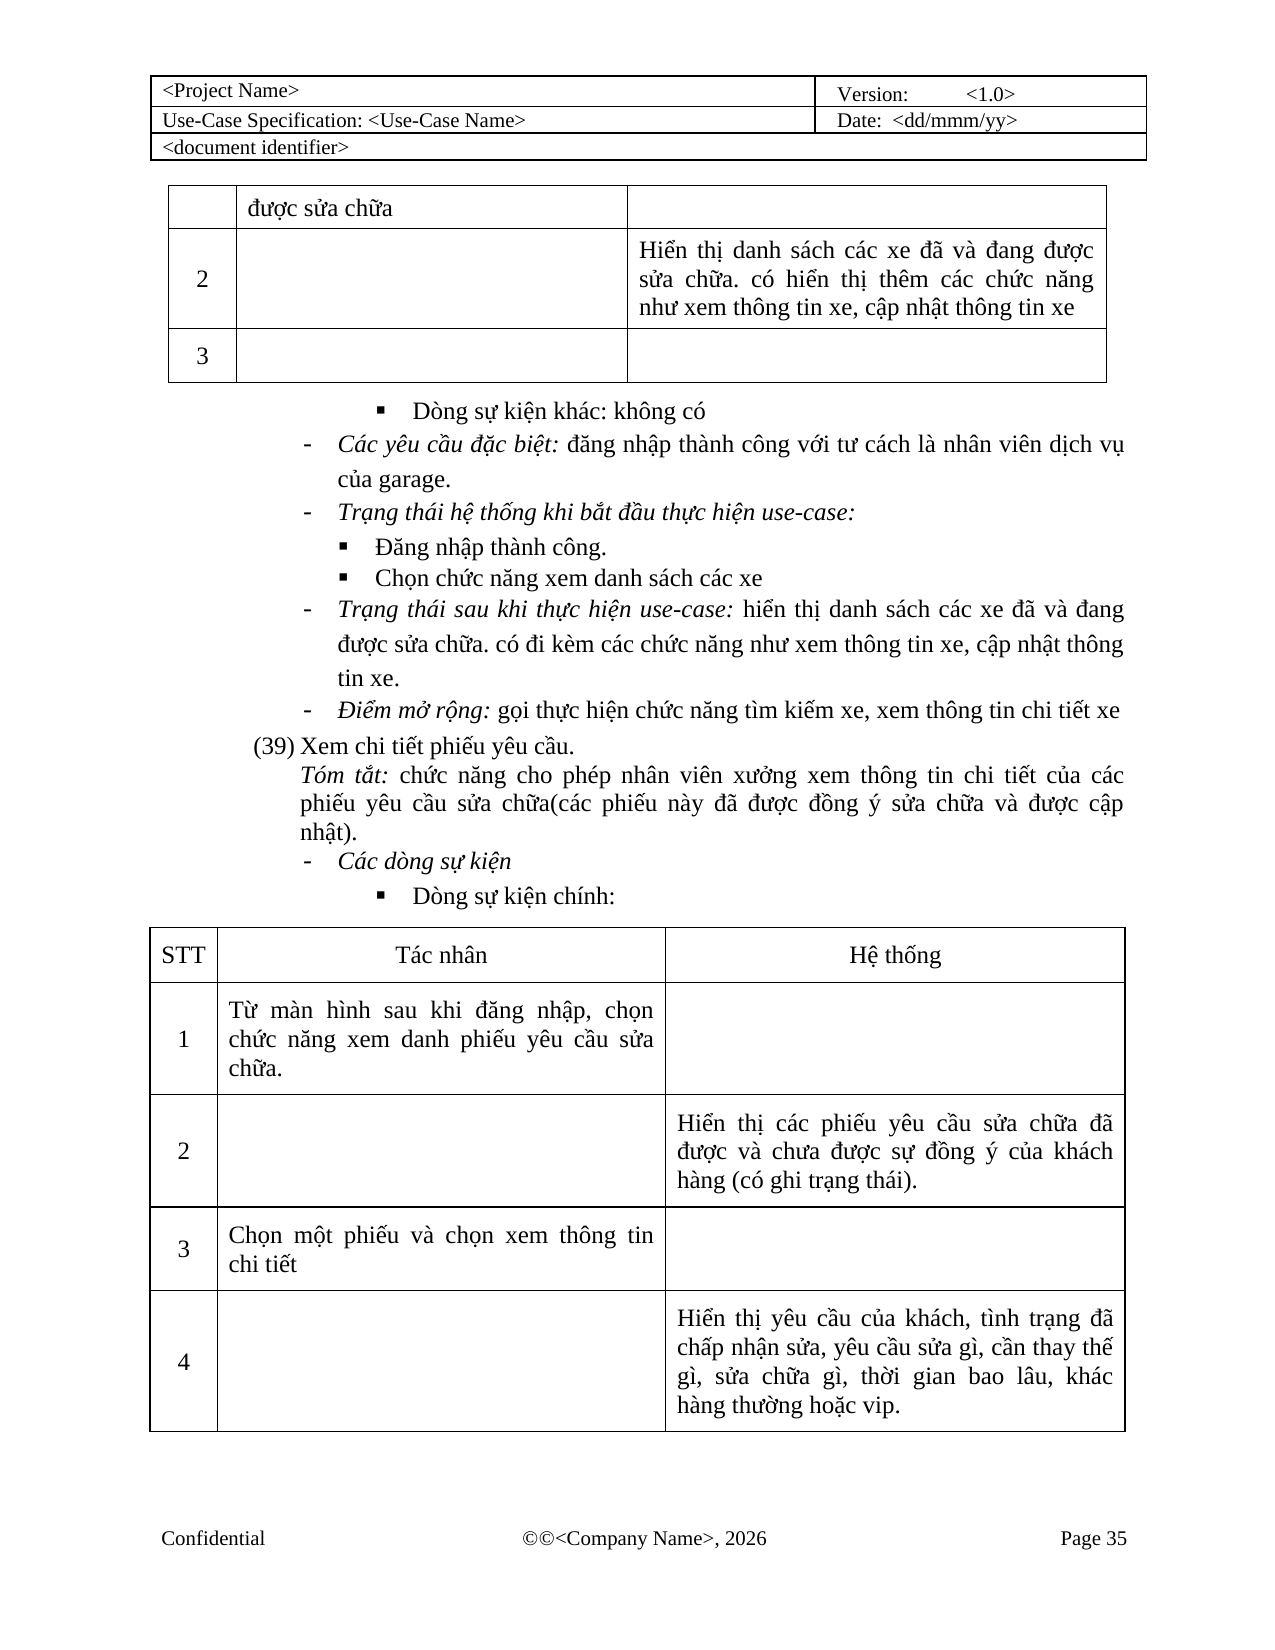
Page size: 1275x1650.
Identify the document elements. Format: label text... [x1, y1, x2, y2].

list Trạng thái hệ thống khi bắt đầu thực hiện use-case: [300, 497, 1125, 528]
list Trạng thái sau khi thực hiện use-case: hiển thị danh sách các xe đã và đang được sửa chữa. có đi kèm các chức năng như xem thông tin xe, cập nhật thông tin xe. [300, 594, 1125, 691]
table_cell 1 [151, 983, 217, 1094]
table_cell [218, 1095, 665, 1206]
list Xem chi tiết phiếu yêu cầu. [253, 731, 1125, 760]
table_cell 4 [151, 1291, 217, 1431]
table_cell [666, 983, 1124, 1094]
list Dòng sự kiện chính: [375, 881, 1125, 910]
table_cell [666, 1208, 1124, 1290]
table_cell [237, 329, 627, 382]
list Điểm mở rộng: gọi thực hiện chức năng tìm kiếm xe, xem thông tin chi tiết xe [300, 696, 1125, 726]
table_header Tác nhân [218, 928, 665, 982]
list Các yêu cầu đặc biệt: đăng nhập thành công với tư cách là nhân viên dịch vụ của garage. [300, 429, 1125, 493]
table_cell Từ màn hình sau khi đăng nhập, chọn chức năng xem danh phiếu yêu cầu sửa chữa. [218, 983, 665, 1094]
table_cell 1 [169, 186, 236, 228]
table_header STT [151, 928, 217, 982]
table_cell [237, 229, 627, 327]
table_cell 2 [151, 1095, 217, 1206]
table_cell [628, 329, 1106, 382]
table_cell Hiển thị các phiếu yêu cầu sửa chữa đã được và chưa được sự đồng ý của khách hàng (có ghi trạng thái). [666, 1095, 1124, 1206]
table_cell 3 [151, 1208, 217, 1290]
table_header Hệ thống [666, 928, 1124, 982]
table_cell Chọn một phiếu và chọn xem thông tin chi tiết [218, 1208, 665, 1290]
table_cell 2 [169, 229, 236, 327]
list Dòng sự kiện khác: không có [375, 396, 1125, 424]
list Các dòng sự kiện [300, 846, 1125, 877]
table_cell Hiển thị danh sách các xe đã và đang được sửa chữa. có hiển thị thêm các chức năng như xem thông tin xe, cập nhật thông tin xe [628, 229, 1106, 327]
list Tóm tắt: chức năng cho phép nhân viên xưởng xem thông tin chi tiết của các phiếu yêu cầu sửa chữa(các phiếu này đã được đồng ý sửa chữa và được cập nhật). [300, 760, 1125, 846]
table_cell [237, 186, 627, 228]
table_cell [628, 186, 1106, 228]
list Đăng nhập thành công. [337, 532, 1125, 561]
list Chọn chức năng xem danh sách các xe [337, 563, 1125, 592]
table_cell [218, 1291, 665, 1431]
table_cell 3 [169, 329, 236, 382]
table_cell Hiển thị yêu cầu của khách, tình trạng đã chấp nhận sửa, yêu cầu sửa gì, cần thay thế gì, sửa chữa gì, thời gian bao lâu, khác hàng thường hoặc vip. [666, 1291, 1124, 1431]
